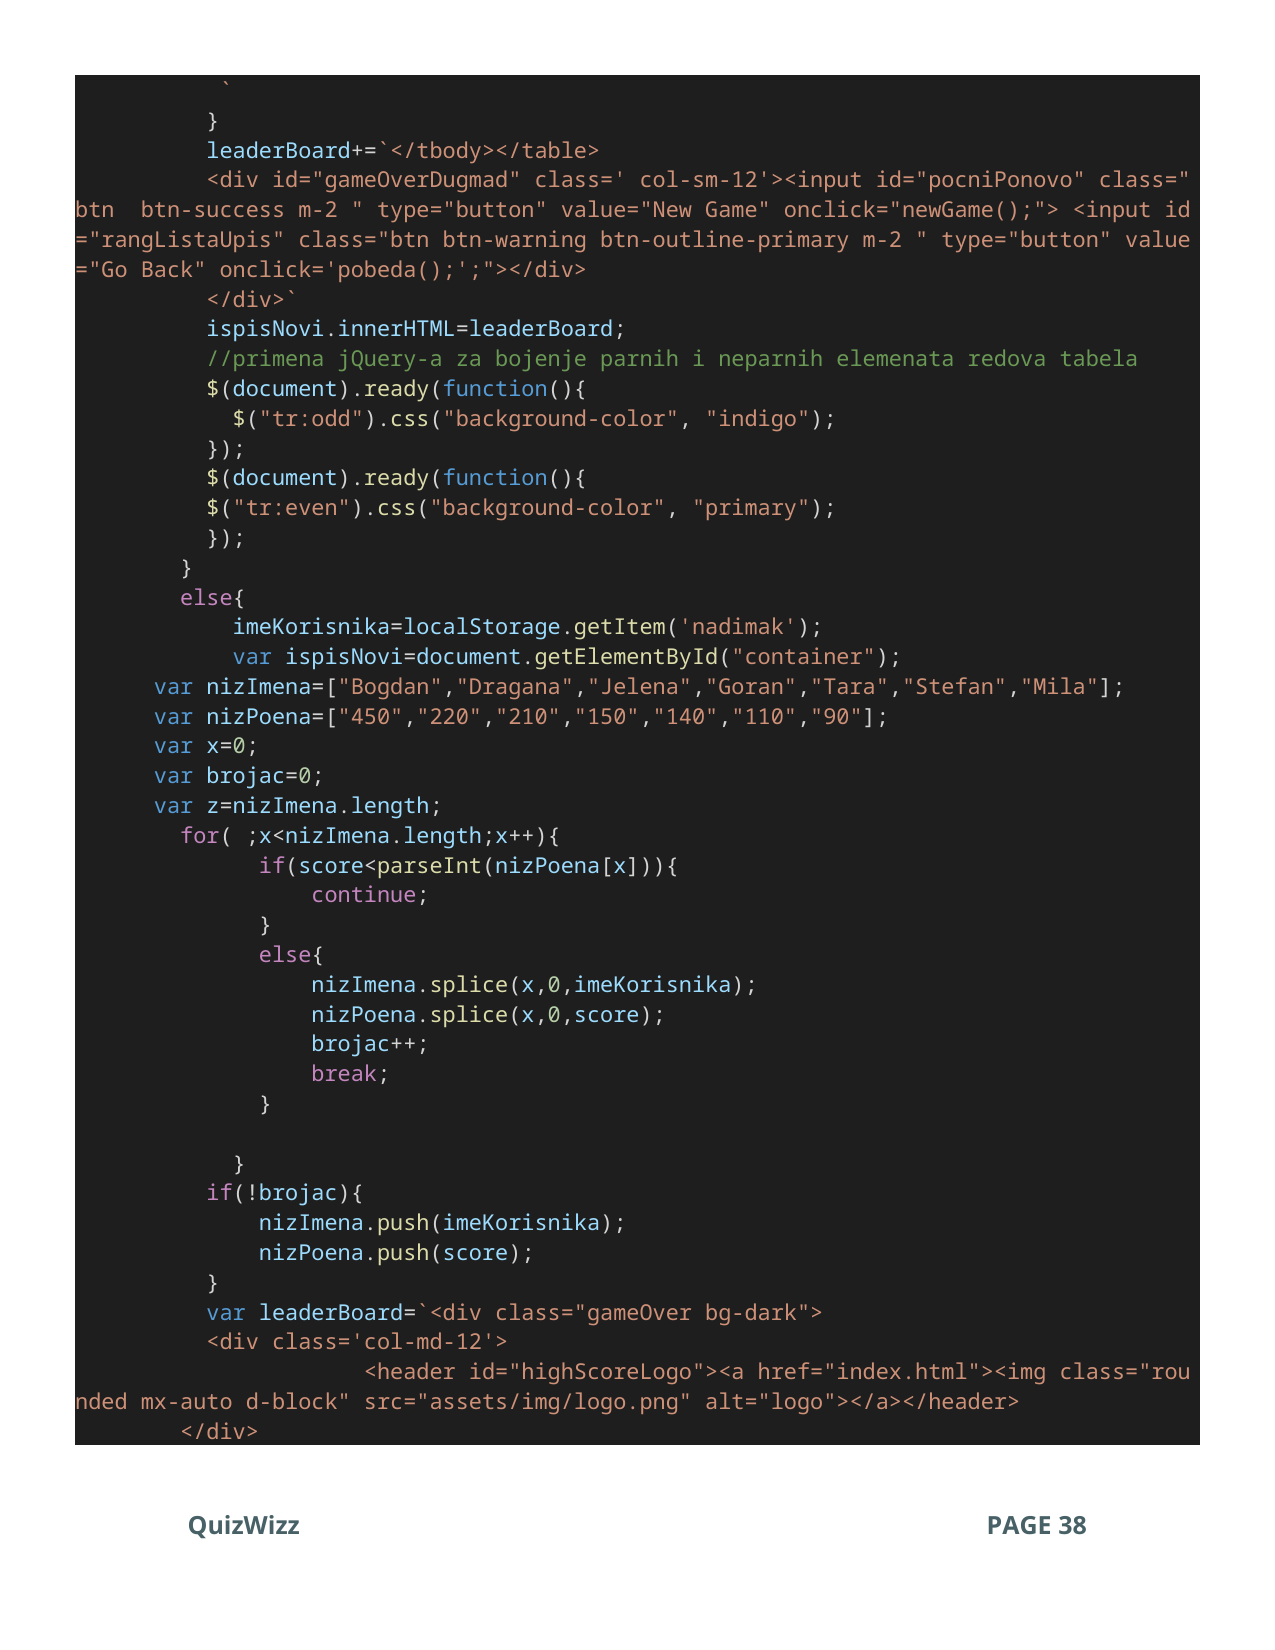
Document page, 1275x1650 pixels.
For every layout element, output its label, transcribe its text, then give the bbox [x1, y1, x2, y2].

text <header id="highScoreLogo"><a href="index.html"><img class="rounded mx-auto d-block" src="assets/img/logo.png" alt="logo"></a></header> [75, 1356, 1200, 1416]
text continue; [75, 879, 1200, 909]
text }); [75, 432, 1200, 462]
text else{ [75, 581, 1200, 611]
text } [75, 1267, 1200, 1296]
text brojac++; [75, 1028, 1200, 1058]
text var leaderBoard=`<div class="gameOver bg-dark"> [75, 1296, 1200, 1326]
text var brojac=0; [75, 760, 1200, 790]
text var x=0; [75, 730, 1200, 760]
text $(document).ready(function(){ [75, 373, 1200, 403]
text for( ;x<nizImena.length;x++){ [75, 820, 1200, 849]
text </div> [75, 1416, 1200, 1445]
text nizPoena.splice(x,0,score); [75, 998, 1200, 1028]
text //primena jQuery-a za bojenje parnih i neparnih elemenata redova tabela [75, 343, 1200, 373]
text var nizPoena=["450","220","210","150","140","110","90"]; [75, 701, 1200, 730]
text var z=nizImena.length; [75, 790, 1200, 820]
text <div id="gameOverDugmad" class=' col-sm-12'><input id="pocniPonovo" class=" btn btn-success m-2 " type="button" value="New Game" onclick="newGame();"> <input id="rangListaUpis" class="btn btn-warning btn-outline-primary m-2 " type="button" value="Go Back" onclick='pobeda();';"></div> [75, 164, 1200, 283]
text }); [75, 522, 1200, 552]
text break; [75, 1058, 1200, 1088]
text } [75, 1088, 1200, 1118]
text } [75, 552, 1200, 581]
text ` [75, 75, 1200, 105]
text $("tr:even").css("background-color", "primary"); [75, 492, 1200, 522]
text } [75, 1147, 1200, 1177]
text $(document).ready(function(){ [75, 462, 1200, 492]
text $("tr:odd").css("background-color", "indigo"); [75, 403, 1200, 432]
text </div>` [75, 283, 1200, 313]
text } [75, 909, 1200, 939]
text imeKorisnika=localStorage.getItem('nadimak'); [75, 611, 1200, 641]
text leaderBoard+=`</tbody></table> [75, 134, 1200, 164]
text if(score<parseInt(nizPoena[x])){ [75, 849, 1200, 879]
text var nizImena=["Bogdan","Dragana","Jelena","Goran","Tara","Stefan","Mila"]; [75, 671, 1200, 701]
text var ispisNovi=document.getElementById("container"); [75, 641, 1200, 671]
text nizPoena.push(score); [75, 1237, 1200, 1267]
text nizImena.push(imeKorisnika); [75, 1207, 1200, 1237]
text nizImena.splice(x,0,imeKorisnika); [75, 969, 1200, 998]
text else{ [75, 939, 1200, 969]
text ispisNovi.innerHTML=leaderBoard; [75, 313, 1200, 343]
text } [75, 105, 1200, 134]
text if(!brojac){ [75, 1177, 1200, 1207]
text <div class='col-md-12'> [75, 1326, 1200, 1356]
